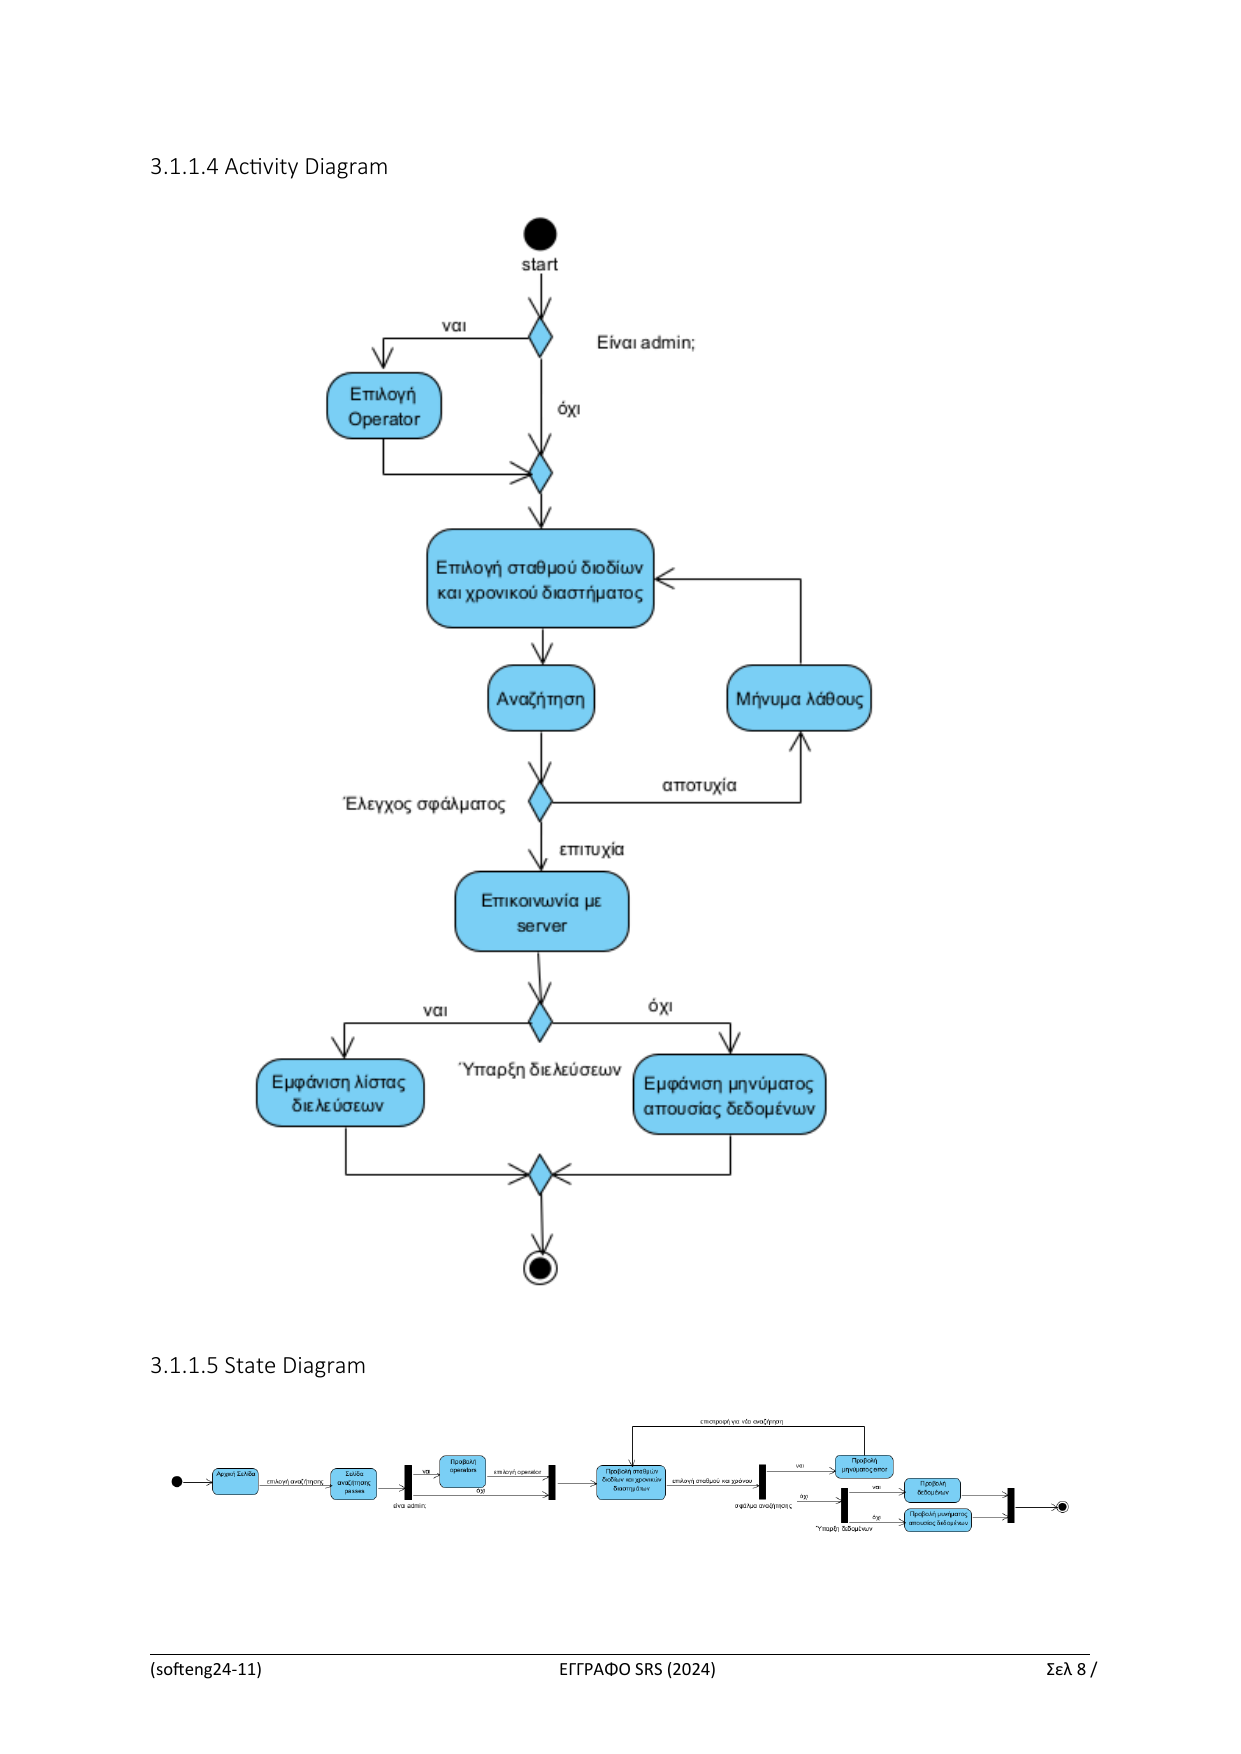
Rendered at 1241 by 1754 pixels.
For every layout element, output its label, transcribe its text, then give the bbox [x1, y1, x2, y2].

subtitle 3.1.1.4 Activity Diagram [150, 150, 1090, 181]
picture [150, 1380, 1090, 1554]
picture [150, 180, 905, 1290]
subtitle 3.1.1.5 State Diagram [150, 1350, 1090, 1380]
